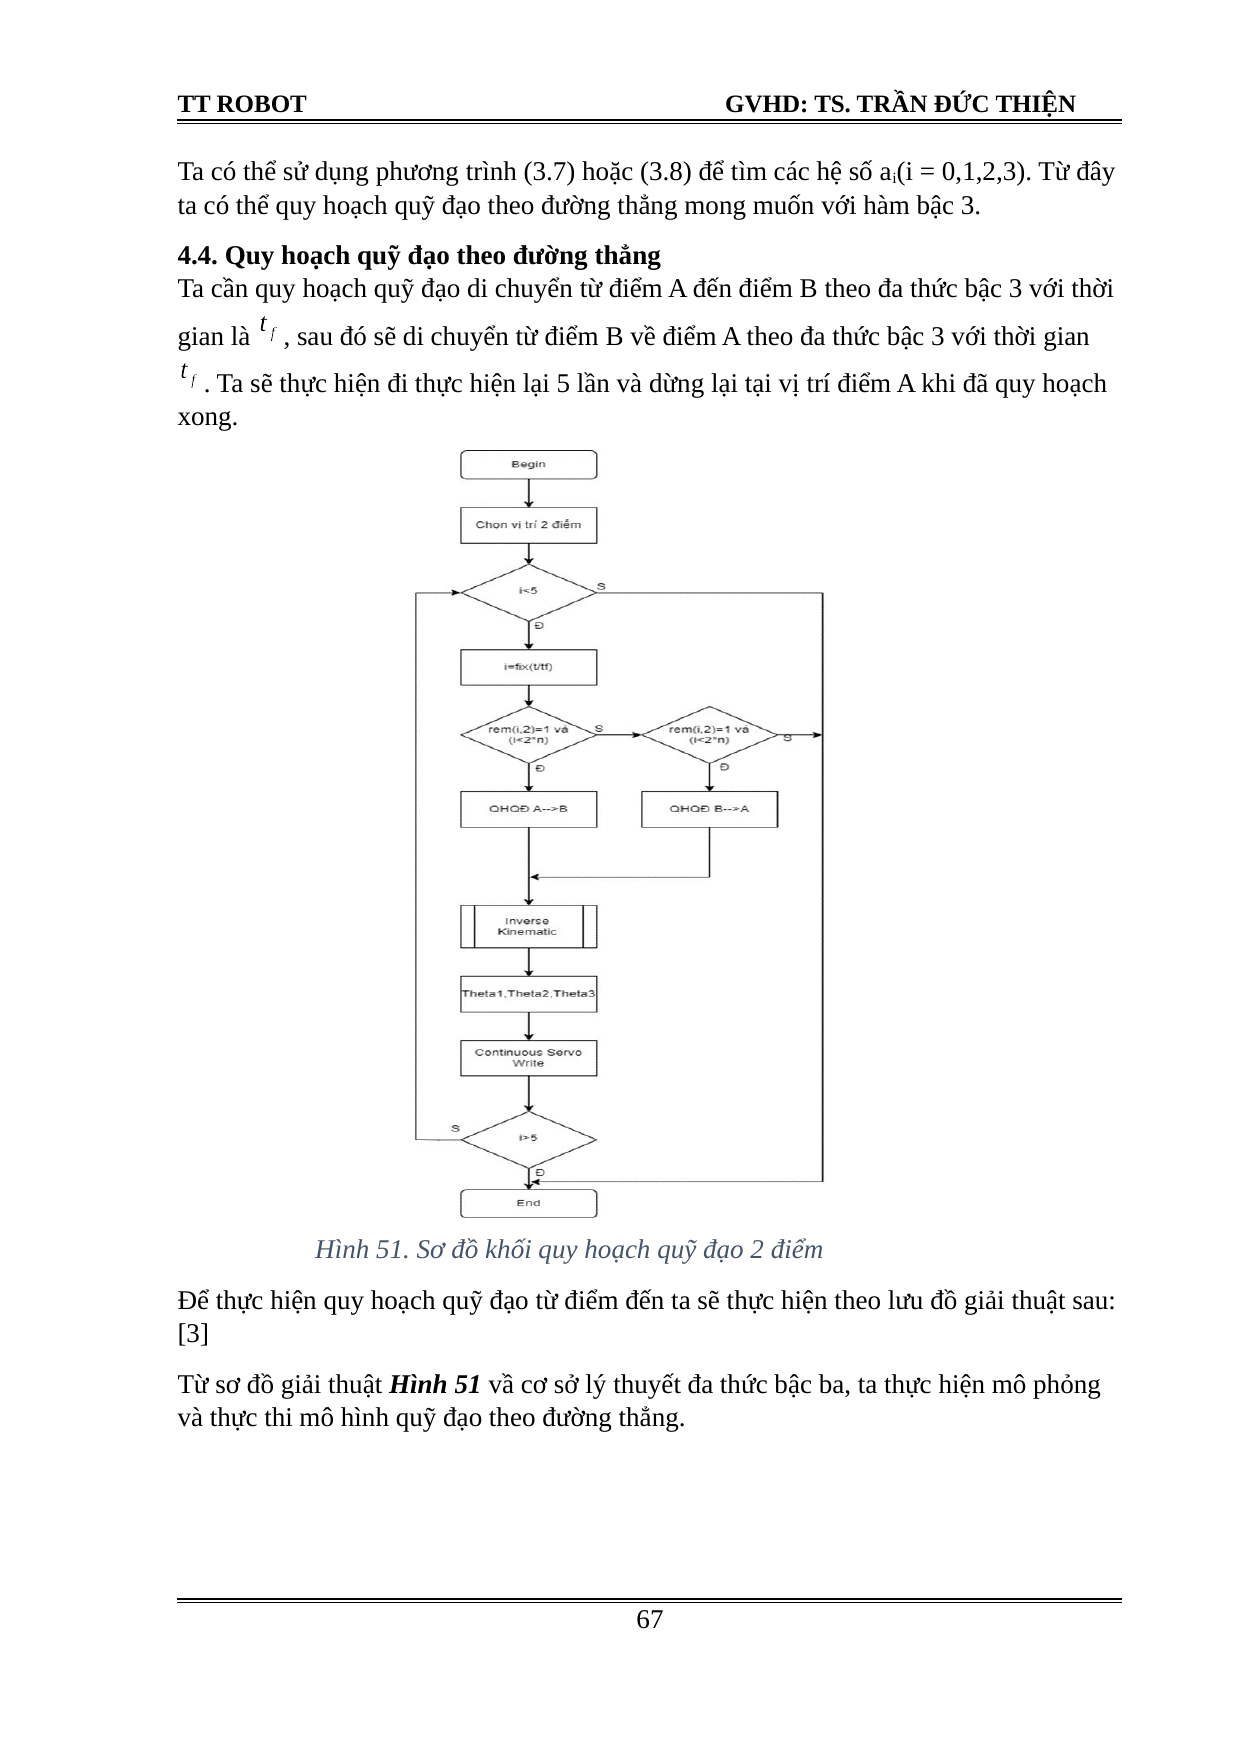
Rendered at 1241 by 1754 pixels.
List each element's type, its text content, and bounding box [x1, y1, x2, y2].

text Từ sơ đồ giải thuật Hình 51 vầ cơ sở lý thuyết đa thức bậc ba, ta thực hiện mô phỏng và thực thi mô hình quỹ đạo theo đường thẳng. [177, 1368, 1122, 1432]
subtitle 4.4. Quy hoạch quỹ đạo theo đường thẳng [177, 239, 1122, 270]
text Ta có thể sử dụng phương trình (3.7) hoặc (3.8) để tìm các hệ số ai(i = 0,1,2,3). Từ đây ta có thể quy hoạch quỹ đạo theo đường thẳng mong muốn với hàm bậc 3. [177, 155, 1122, 220]
text Ta cần quy hoạch quỹ đạo di chuyển từ điểm A đến điểm B theo đa thức bậc 3 với thời gian là , sau đó sẽ di chuyển từ điểm B về điểm A theo đa thức bậc 3 với thời gian . Ta sẽ thực hiện đi thực hiện lại 5 lần và dừng lại tại vị trí điểm A khi đã quy hoạch xong. [177, 273, 1122, 431]
picture [407, 450, 833, 1218]
